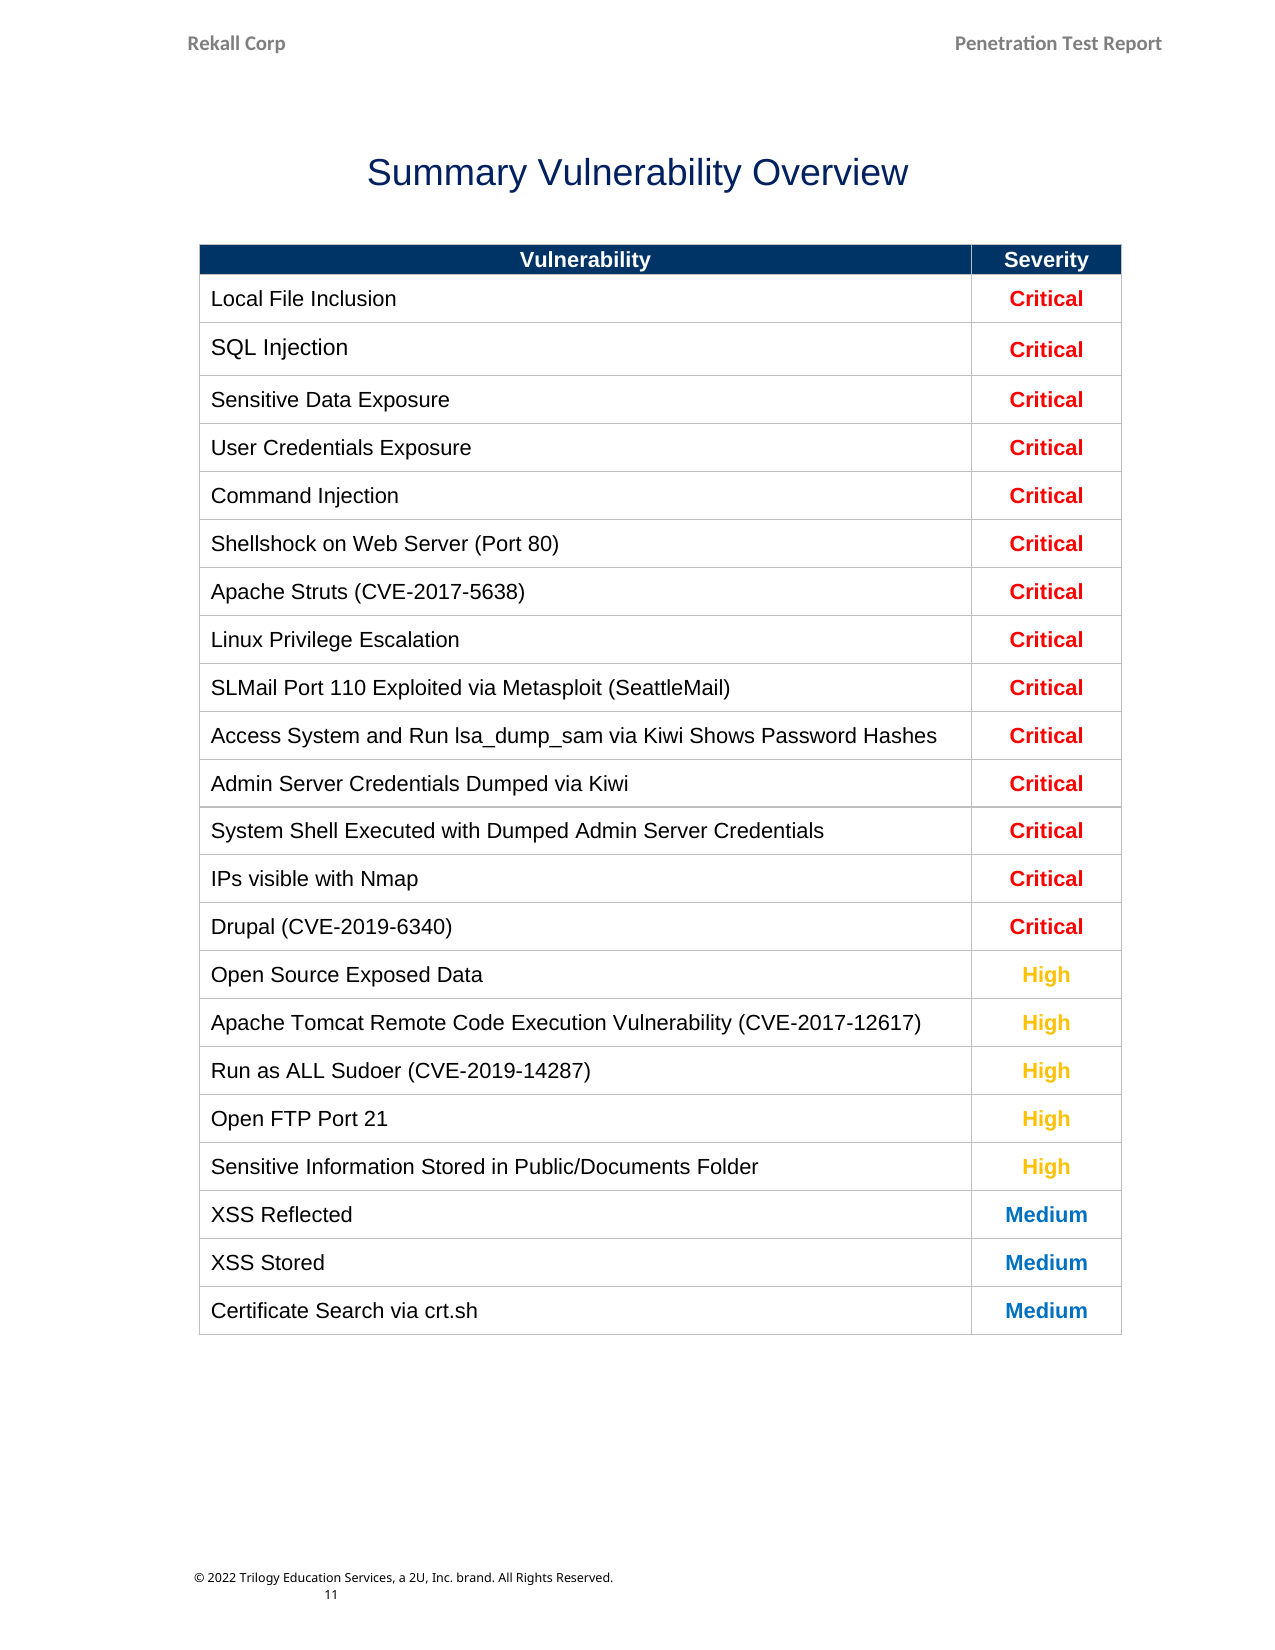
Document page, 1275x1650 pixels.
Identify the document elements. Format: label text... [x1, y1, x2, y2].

table_cell Critical [972, 376, 1121, 423]
table_cell Critical [972, 472, 1121, 519]
table_header Severity [972, 245, 1121, 274]
table_cell Critical [972, 616, 1121, 663]
table_cell Critical [972, 903, 1121, 950]
table_cell Sensitive Information Stored in Public/Documents Folder [200, 1143, 971, 1190]
table_cell XSS Stored [200, 1239, 971, 1286]
table_cell Critical [972, 808, 1121, 854]
table_cell Drupal (CVE-2019-6340) [200, 903, 971, 950]
table_header Vulnerability [200, 245, 971, 274]
table_cell Linux Privilege Escalation [200, 616, 971, 663]
table_cell Admin Server Credentials Dumped via Kiwi [200, 760, 971, 806]
table_cell High [972, 999, 1121, 1046]
table_cell Shellshock on Web Server (Port 80) [200, 520, 971, 567]
table_cell Command Injection [200, 472, 971, 519]
table_cell Critical [972, 323, 1121, 375]
table_cell SQL Injection [200, 323, 971, 375]
subtitle Summary Vulnerability Overview [187, 150, 1087, 193]
table_cell Open FTP Port 21 [200, 1095, 971, 1142]
table_cell Critical [972, 712, 1121, 758]
table_cell Certificate Search via crt.sh [200, 1287, 971, 1333]
table_cell Critical [972, 424, 1121, 471]
table_cell Critical [972, 855, 1121, 902]
table_cell Critical [972, 520, 1121, 567]
table_cell System Shell Executed with Dumped Admin Server Credentials [200, 808, 971, 854]
table_cell High [972, 1095, 1121, 1142]
table_cell Medium [972, 1191, 1121, 1238]
table_cell User Credentials Exposure [200, 424, 971, 471]
table_cell IPs visible with Nmap [200, 855, 971, 902]
table_cell High [972, 951, 1121, 998]
table_cell Apache Struts (CVE-2017-5638) [200, 568, 971, 615]
table_cell Critical [972, 760, 1121, 806]
table_cell Apache Tomcat Remote Code Execution Vulnerability (CVE-2017-12617) [200, 999, 971, 1046]
table_cell Medium [972, 1239, 1121, 1286]
table_cell Local File Inclusion [200, 275, 971, 322]
table_cell High [972, 1047, 1121, 1094]
table_cell XSS Reflected [200, 1191, 971, 1238]
table_cell Critical [972, 275, 1121, 322]
table_cell Critical [972, 664, 1121, 711]
table_cell SLMail Port 110 Exploited via Metasploit (SeattleMail) [200, 664, 971, 711]
table_cell Critical [972, 568, 1121, 615]
table_cell Medium [972, 1287, 1121, 1333]
table_cell Access System and Run lsa_dump_sam via Kiwi Shows Password Hashes [200, 712, 971, 758]
table_cell Open Source Exposed Data [200, 951, 971, 998]
table_cell High [972, 1143, 1121, 1190]
table_cell Sensitive Data Exposure [200, 376, 971, 423]
table_cell Run as ALL Sudoer (CVE-2019-14287) [200, 1047, 971, 1094]
